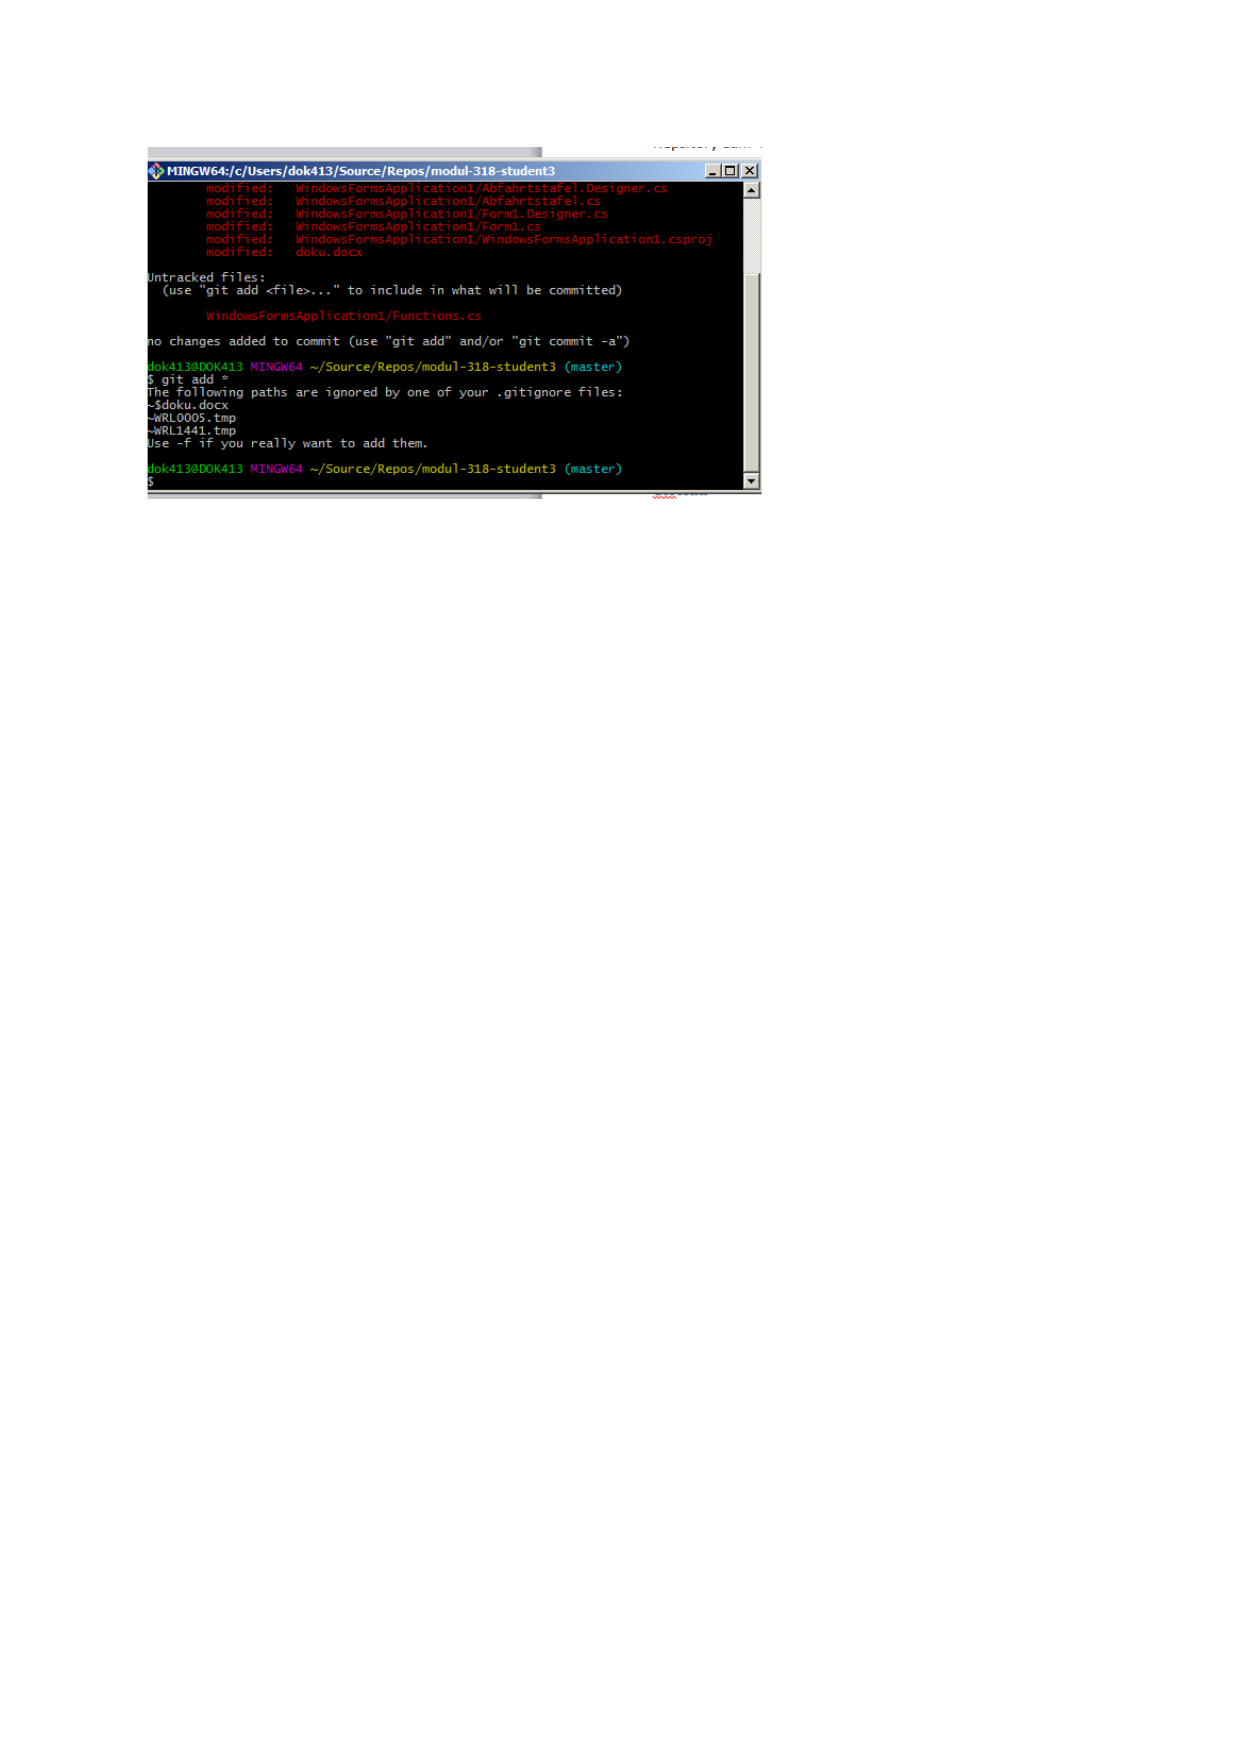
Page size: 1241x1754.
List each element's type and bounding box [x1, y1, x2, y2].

picture [147, 147, 762, 499]
